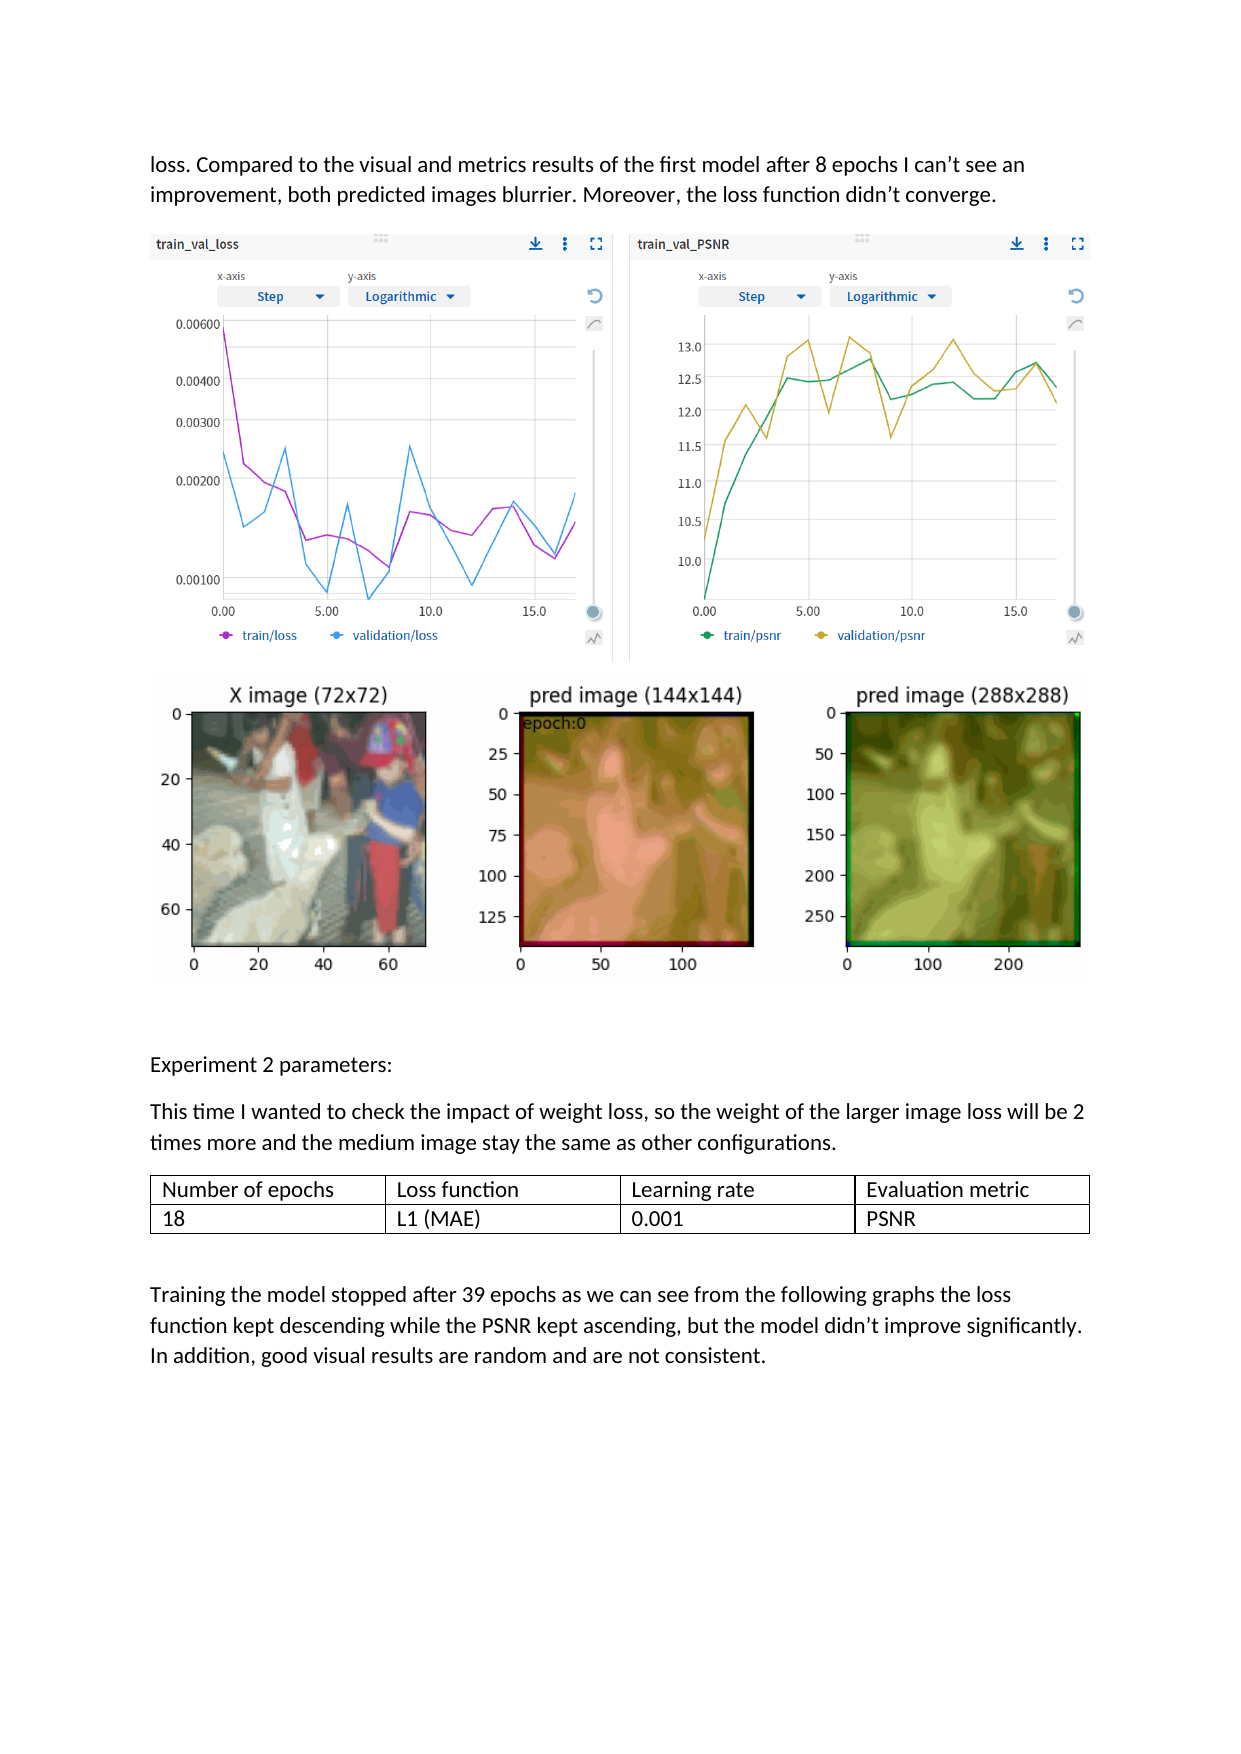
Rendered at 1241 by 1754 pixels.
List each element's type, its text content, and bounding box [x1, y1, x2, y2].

picture [150, 234, 1091, 662]
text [150, 150, 1090, 208]
table_cell PSNR [856, 1205, 1089, 1233]
table_cell 0.001 [621, 1205, 854, 1233]
text Training the model stopped after 39 epochs as we can see from the following graphs the loss function kept descending while the PSNR kept ascending, but the model didn’t improve significantly. In addition, good visual results are random and are not consistent. [150, 1281, 1090, 1369]
text Experiment 2 parameters: [150, 1051, 1090, 1078]
table_header Loss function [386, 1176, 620, 1203]
table_header Evaluation metric [856, 1176, 1089, 1203]
table_cell 18 [151, 1205, 385, 1233]
picture [149, 675, 1091, 985]
table_header Learning rate [621, 1176, 854, 1203]
text This time I wanted to check the impact of weight loss, so the weight of the larger image loss will be 2 times more and the medium image stay the same as other configurations. [150, 1097, 1090, 1156]
table_header Number of epochs [151, 1176, 385, 1203]
table_cell L1 (MAE) [386, 1205, 620, 1233]
